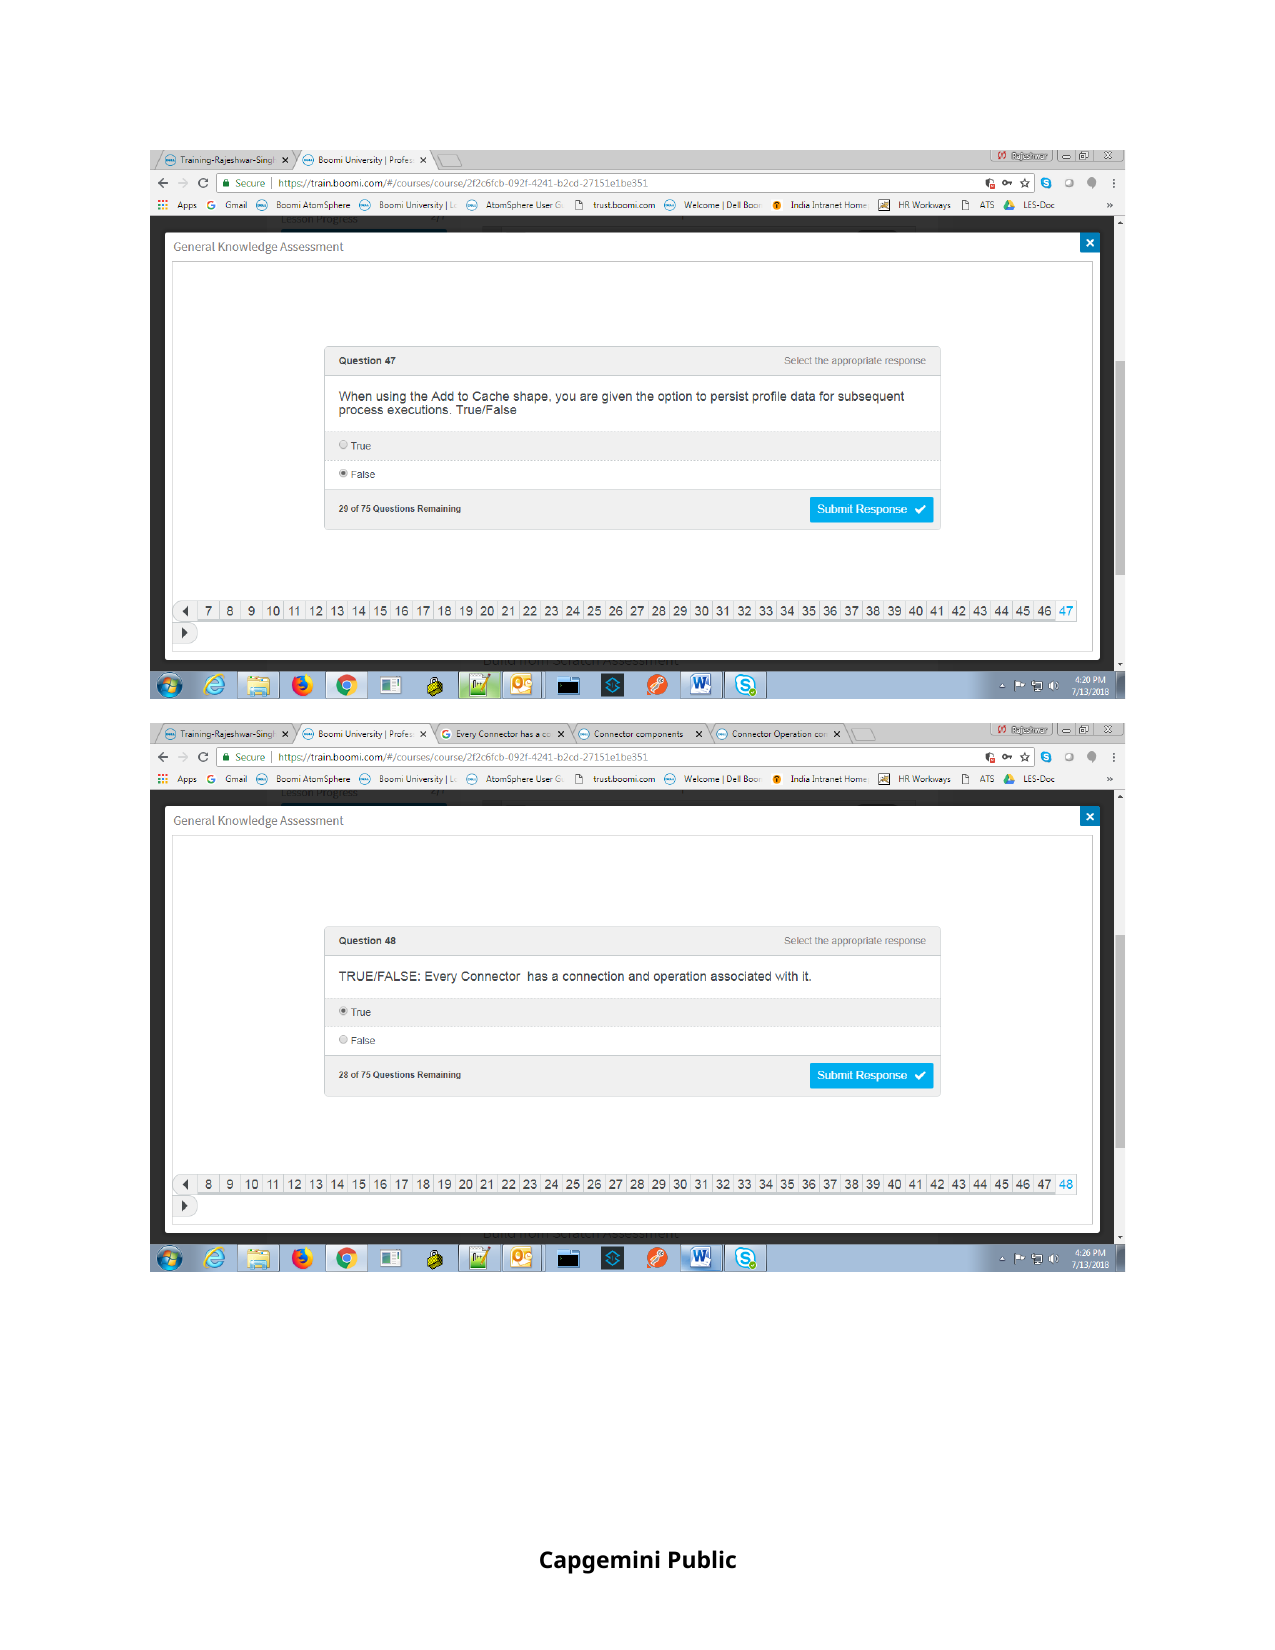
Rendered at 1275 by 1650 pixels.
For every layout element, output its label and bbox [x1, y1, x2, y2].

picture [150, 150, 1125, 699]
picture [150, 723, 1125, 1272]
